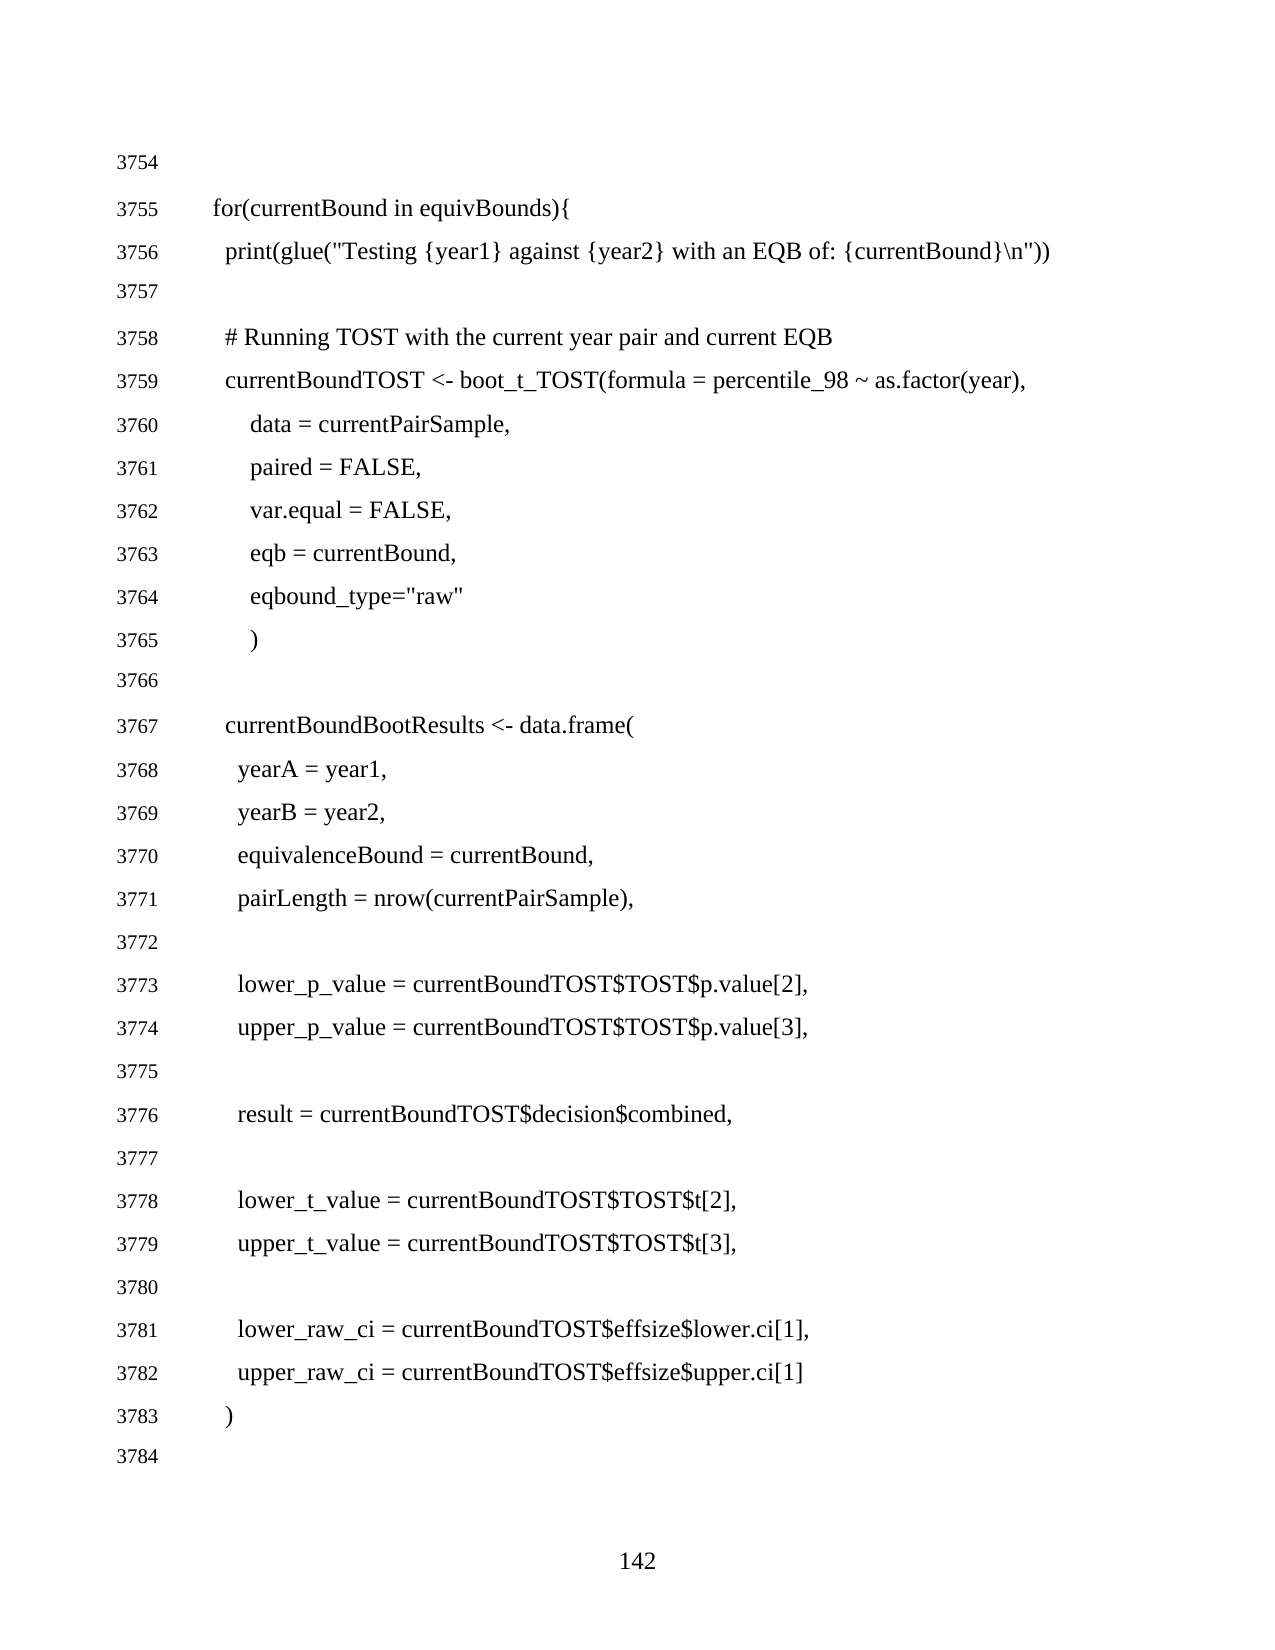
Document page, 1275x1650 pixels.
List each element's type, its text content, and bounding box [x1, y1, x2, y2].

text pairLength = nrow(currentPairSample), [187, 883, 1087, 912]
text upper_p_value = currentBoundTOST$TOST$p.value[3], [187, 1012, 1087, 1041]
text ) [187, 624, 1087, 653]
text eqbound_type="raw" [187, 581, 1087, 610]
text eqb = currentBound, [187, 538, 1087, 567]
text yearB = year2, [187, 797, 1087, 826]
text var.equal = FALSE, [187, 495, 1087, 524]
text lower_p_value = currentBoundTOST$TOST$p.value[2], [187, 969, 1087, 998]
text result = currentBoundTOST$decision$combined, [187, 1099, 1087, 1127]
text currentBoundTOST <- boot_t_TOST(formula = percentile_98 ~ as.factor(year), [187, 366, 1087, 394]
text yearA = year1, [187, 754, 1087, 782]
text upper_raw_ci = currentBoundTOST$effsize$upper.ci[1] [187, 1357, 1087, 1386]
text equivalenceBound = currentBound, [187, 840, 1087, 869]
text upper_t_value = currentBoundTOST$TOST$t[3], [187, 1228, 1087, 1257]
text # Running TOST with the current year pair and current EQB [187, 322, 1087, 351]
text lower_raw_ci = currentBoundTOST$effsize$lower.ci[1], [187, 1314, 1087, 1343]
text lower_t_value = currentBoundTOST$TOST$t[2], [187, 1185, 1087, 1214]
text paired = FALSE, [187, 452, 1087, 481]
text data = currentPairSample, [187, 409, 1087, 437]
text ) [187, 1401, 1087, 1429]
text print(glue("Testing {year1} against {year2} with an EQB of: {currentBound}\n")) [187, 236, 1087, 265]
text for(currentBound in equivBounds){ [187, 193, 1087, 222]
text currentBoundBootResults <- data.frame( [187, 711, 1087, 739]
